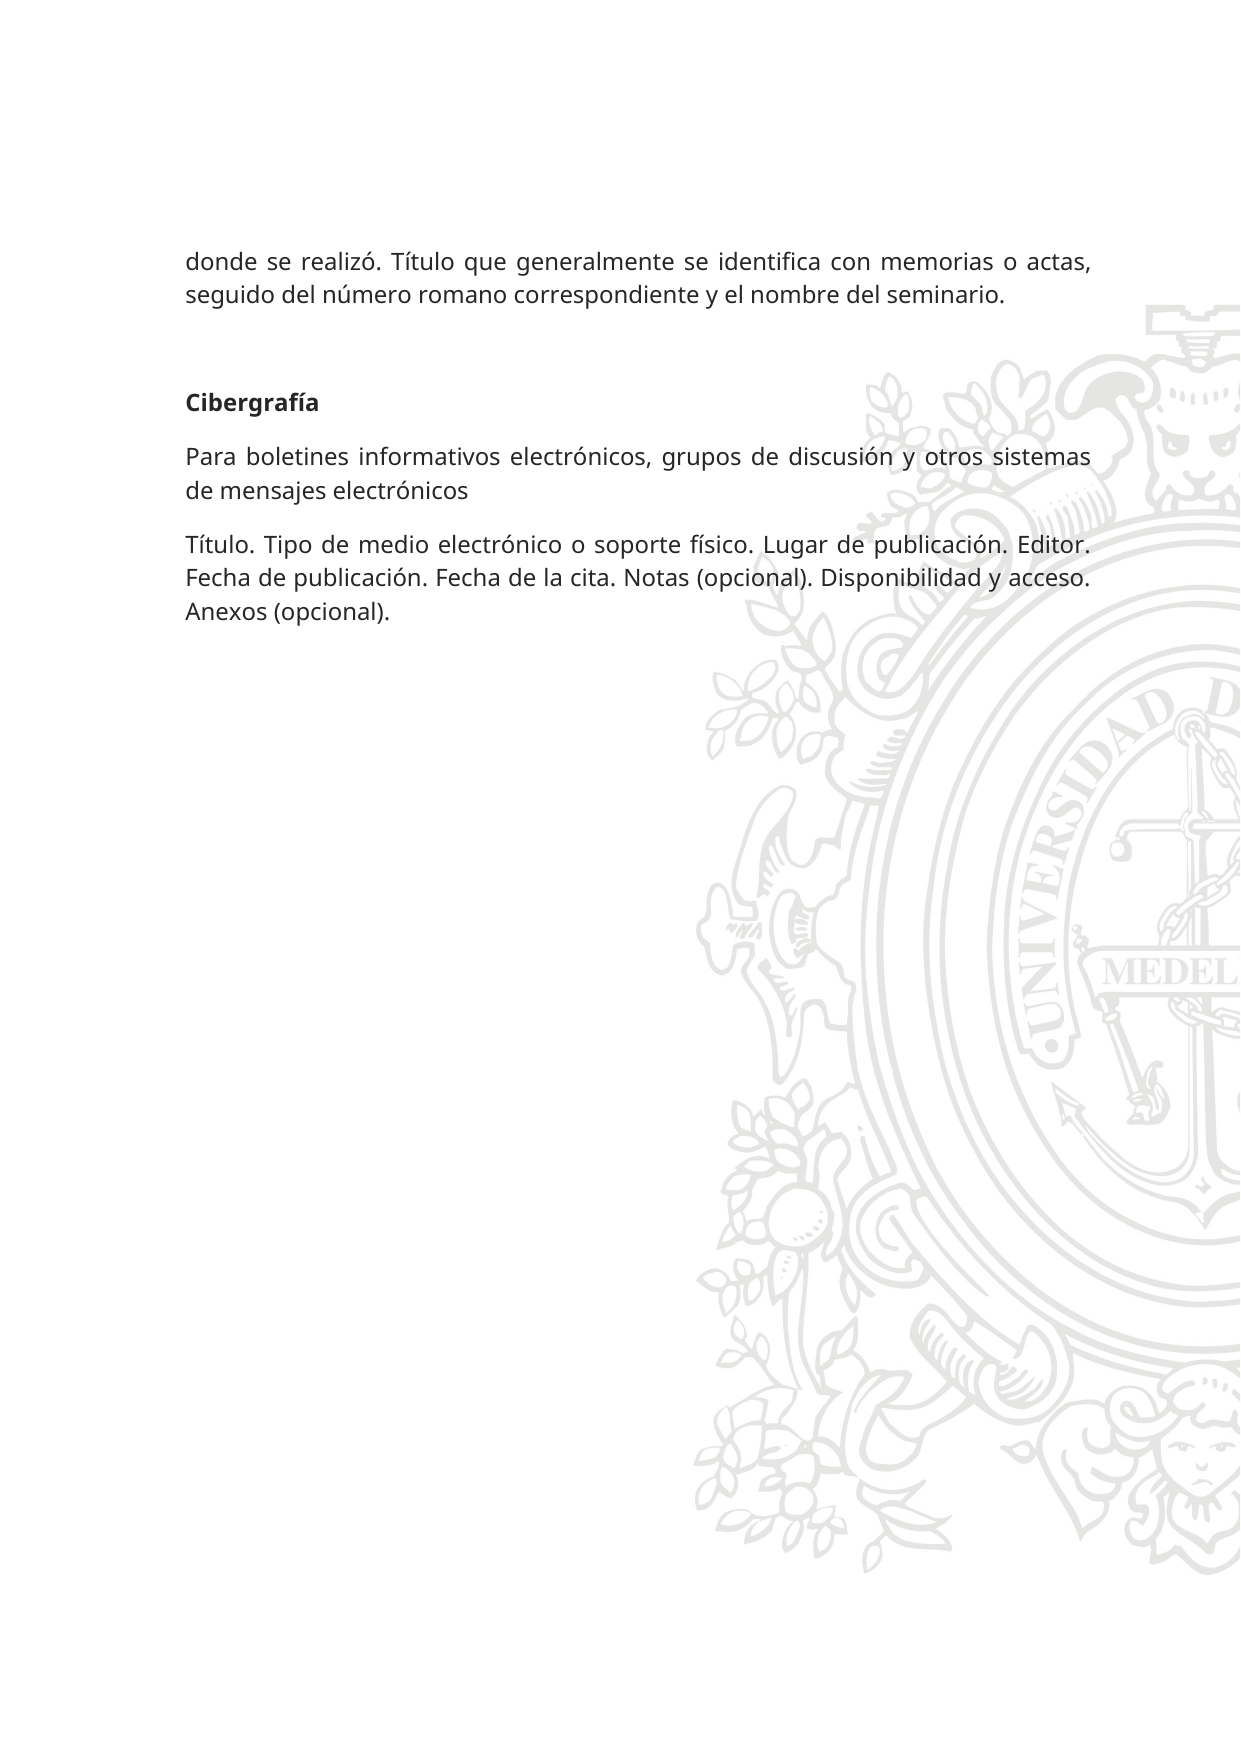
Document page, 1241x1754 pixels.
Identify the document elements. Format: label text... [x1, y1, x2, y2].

text Cibergrafía [185, 385, 1092, 418]
text Título. Tipo de medio electrónico o soporte físico. Lugar de publicación. Editor. Fecha de publicación. Fecha de la cita. Notas (opcional). Disponibilidad y acceso. Anexos (opcional). [185, 527, 1092, 627]
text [185, 243, 1092, 310]
picture [0, 234, 1241, 1616]
text Para boletines informativos electrónicos, grupos de discusión y otros sistemas de mensajes electrónicos [185, 439, 1092, 506]
